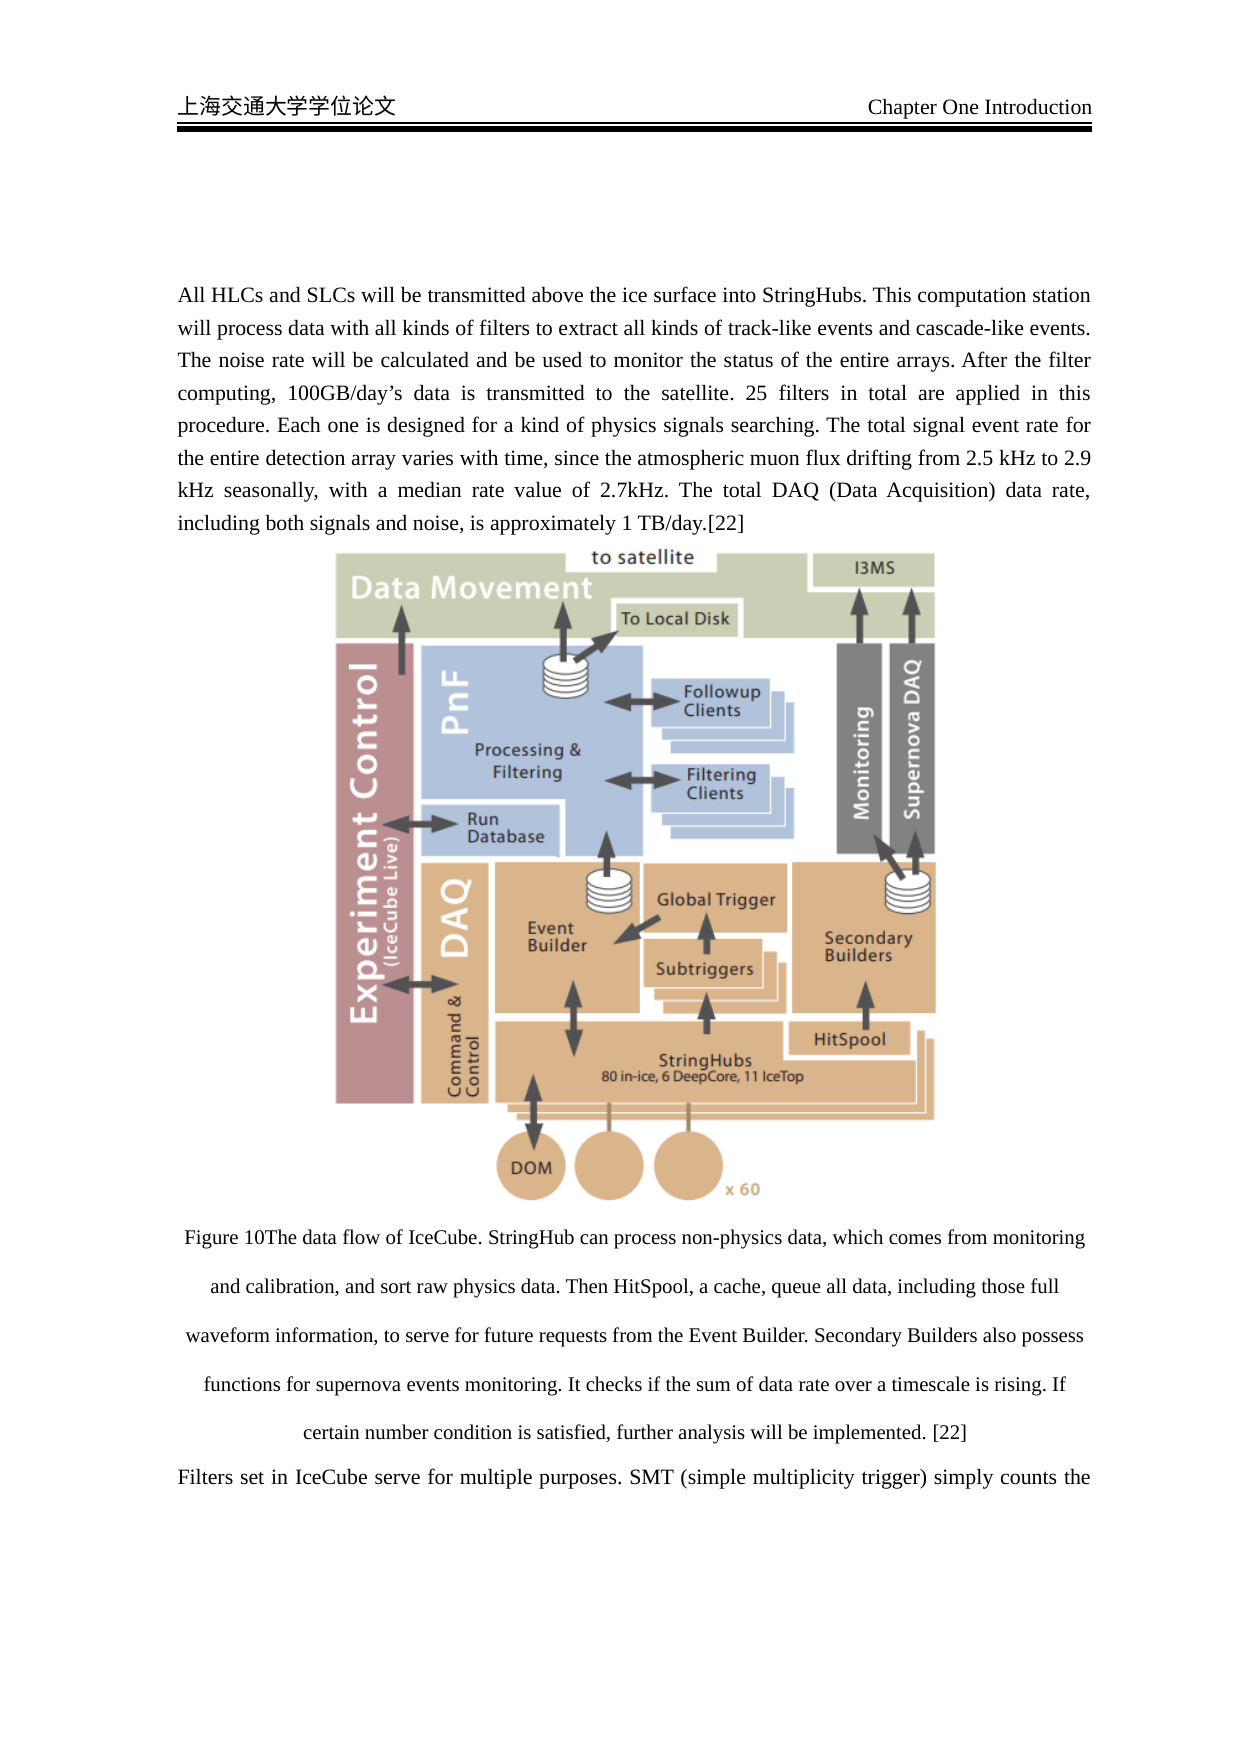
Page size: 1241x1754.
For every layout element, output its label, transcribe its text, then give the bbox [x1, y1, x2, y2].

picture [328, 538, 942, 1215]
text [177, 1461, 1092, 1493]
text All HLCs and SLCs will be transmitted above the ice surface into StringHubs. This computation station will process data with all kinds of filters to extract all kinds of track-like events and cascade-like events. The noise rate will be calculated and be used to monitor the status of the entire arrays. After the filter computing, 100GB/day’s data is transmitted to the satellite. 25 filters in total are applied in this procedure. Each one is designed for a kind of physics signals searching. The total signal event rate for the entire detection array varies with time, since the atmospheric muon flux drifting from 2.5 kHz to 2.9 kHz seasonally, with a median rate value of 2.7kHz. The total DAQ (Data Acquisition) data rate, including both signals and noise, is approximately 1 TB/day.[22] [177, 279, 1092, 539]
